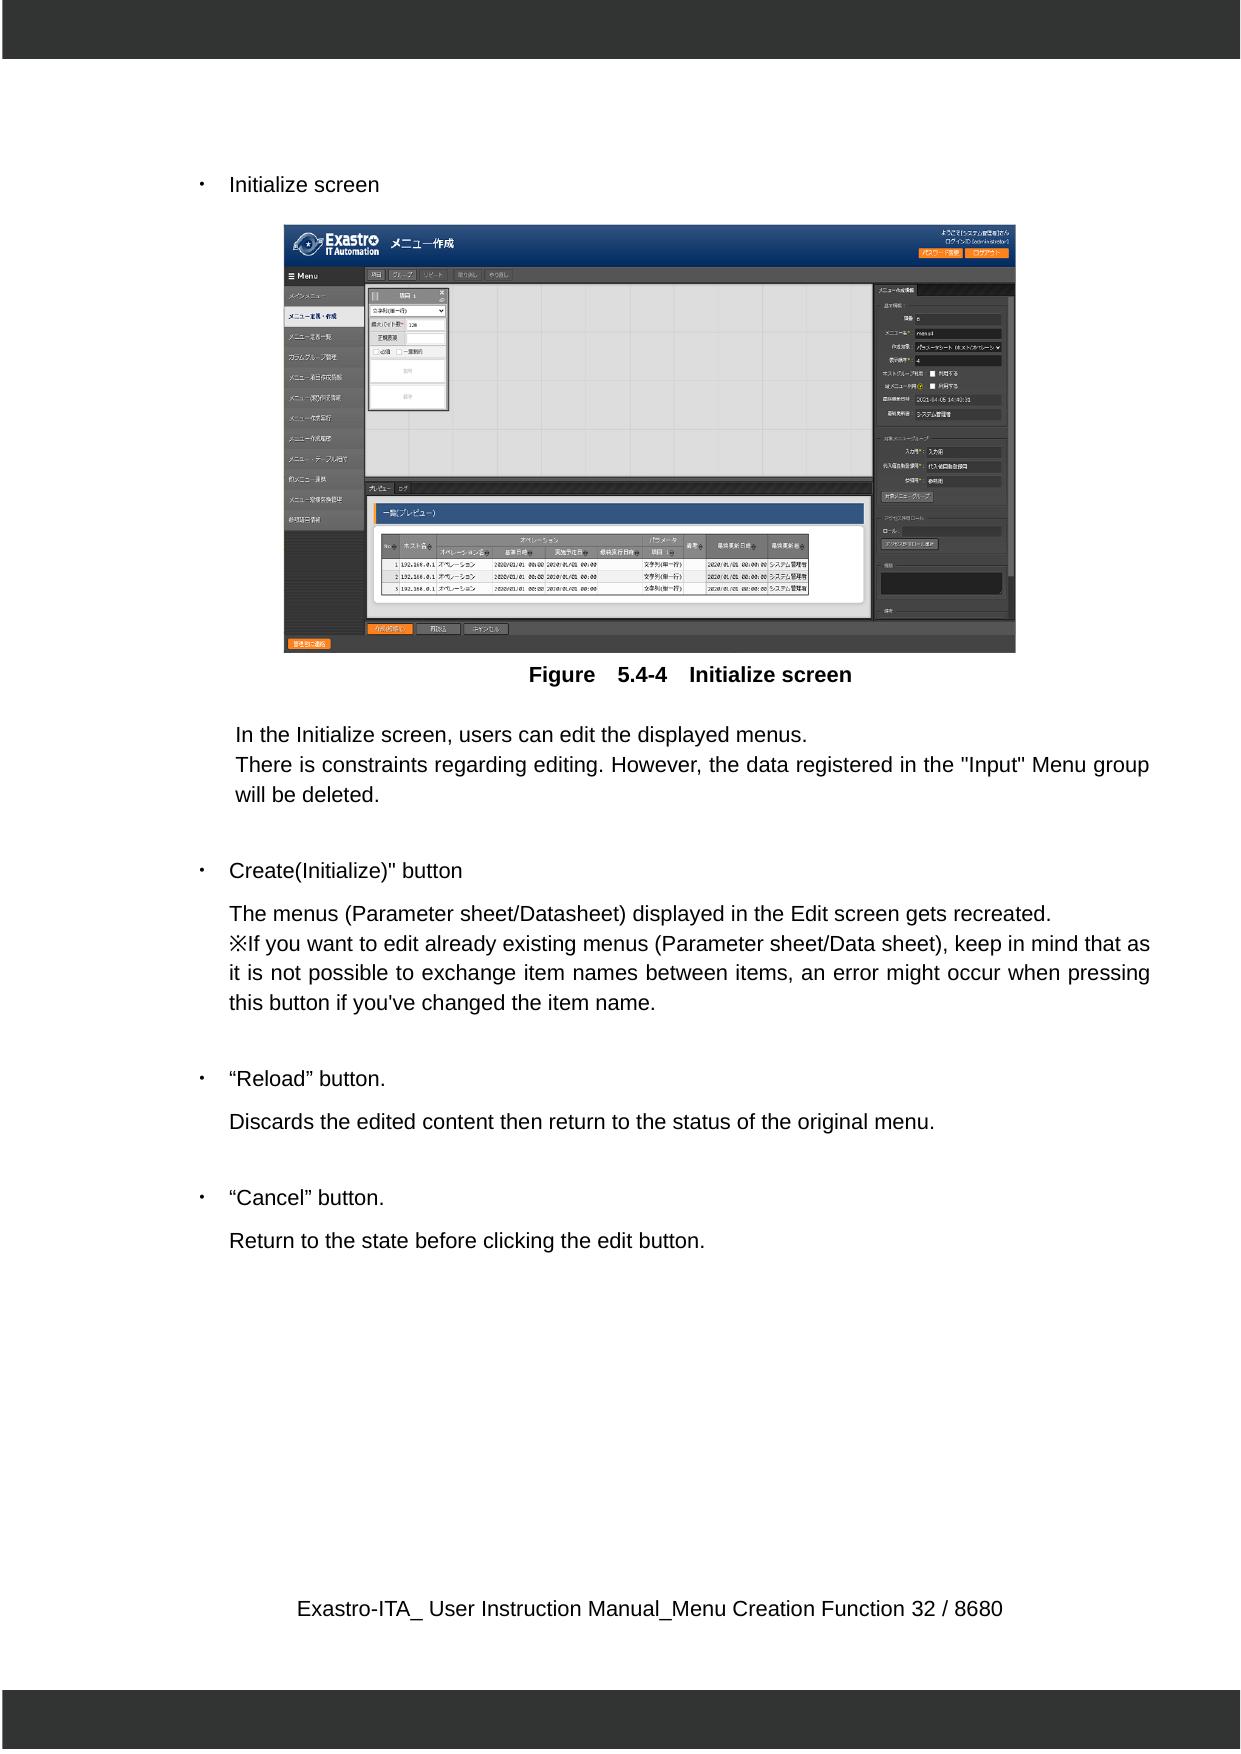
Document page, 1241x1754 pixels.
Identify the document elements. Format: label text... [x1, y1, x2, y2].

list There is constraints regarding editing. However, the data registered in the "Input" Menu group will be deleted. [235, 749, 1152, 809]
list ※If you want to edit already existing menus (Parameter sheet/Data sheet), keep in mind that as it is not possible to exchange item names between items, an error might occur when pressing this button if you've changed the item name. [229, 928, 1152, 1047]
list “Reload” button. Discards the edited content then return to the status of the original menu. [191, 1047, 1152, 1167]
list In the Initialize screen, users can edit the displayed menus. [235, 720, 1152, 749]
list Initialize screen [191, 154, 1152, 213]
list “Cancel” button. Return to the state before clicking the edit button. [191, 1167, 1152, 1256]
picture [2, 1690, 1241, 1749]
picture [283, 224, 1016, 653]
picture [2, 0, 1241, 59]
list Figure 5.4-4 Initialize screen [229, 660, 1152, 690]
list Create(Initialize)" button The menus (Parameter sheet/Datasheet) displayed in the Edit screen gets recreated. [191, 839, 1152, 928]
